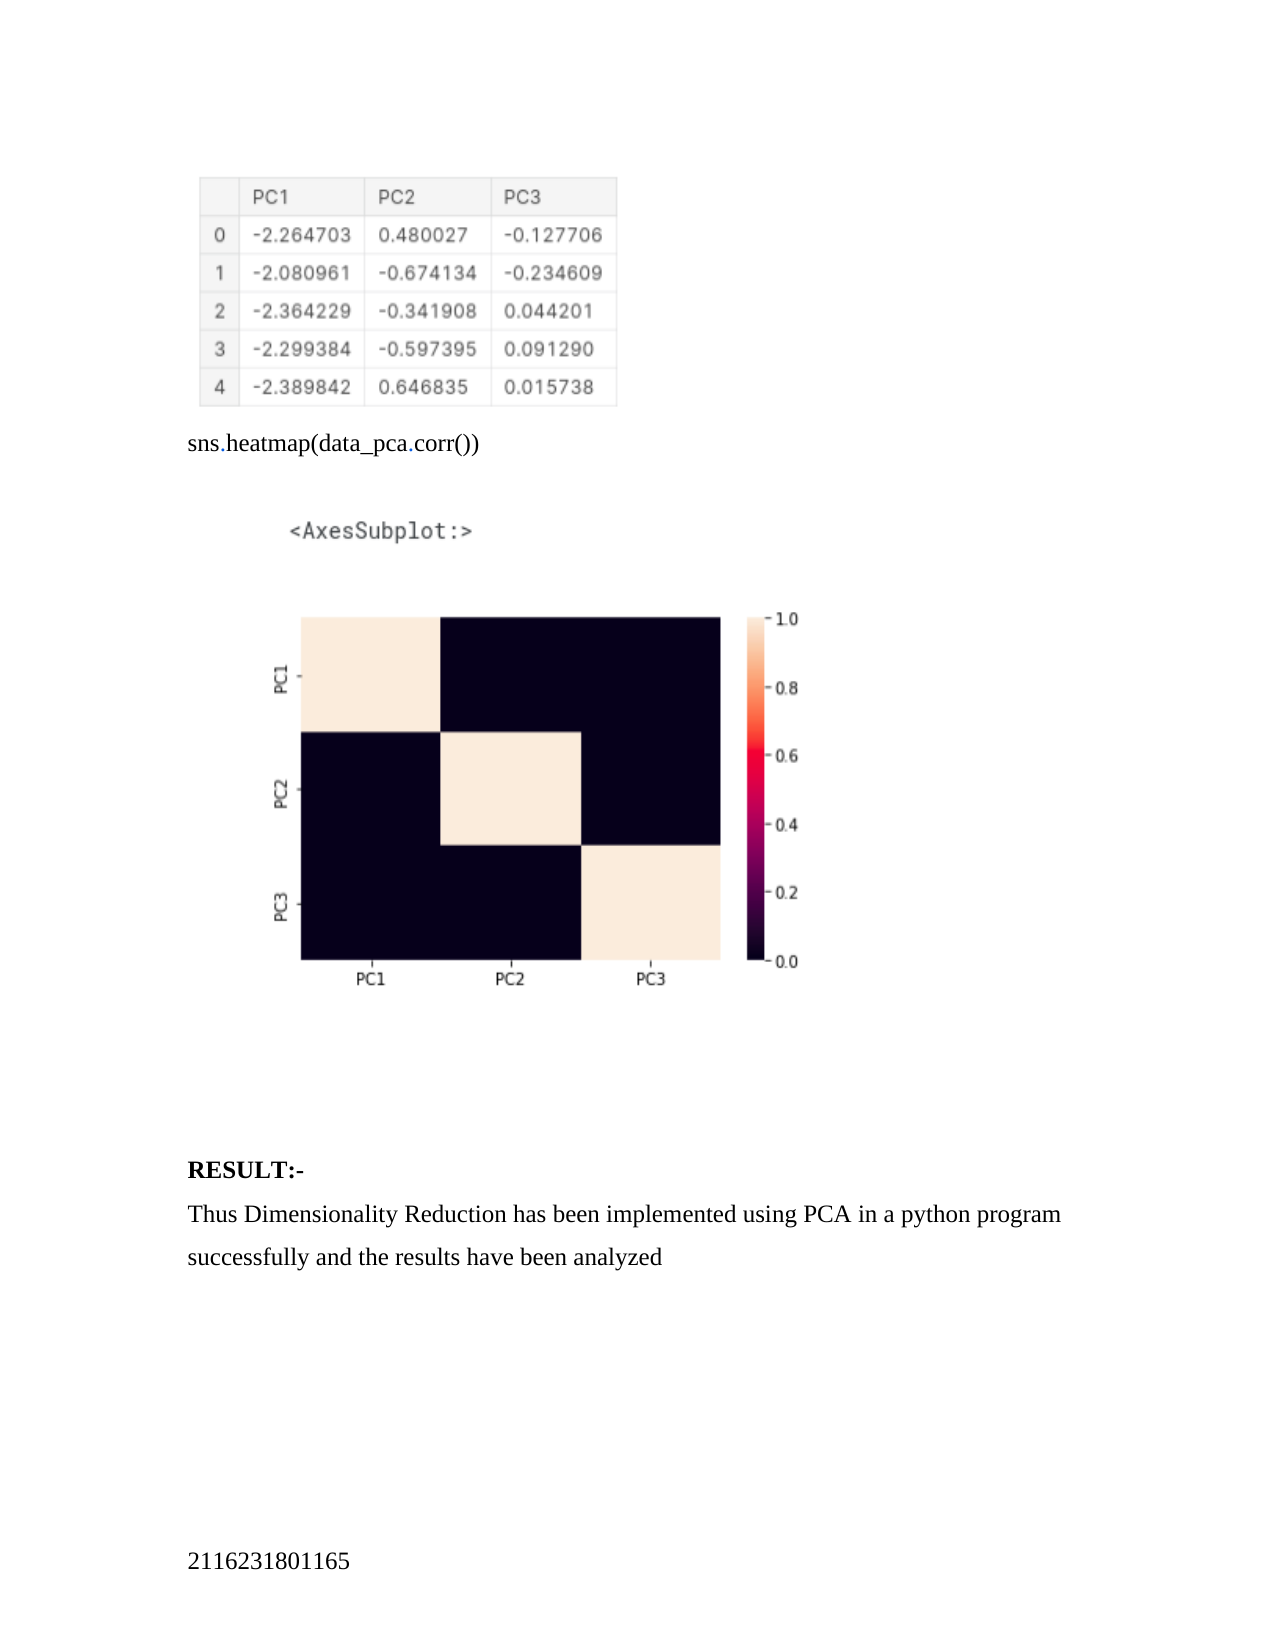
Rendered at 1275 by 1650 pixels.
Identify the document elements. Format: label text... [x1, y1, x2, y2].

picture [187, 150, 685, 429]
text sns.heatmap(data_pca.corr()) [187, 428, 1125, 457]
picture [187, 514, 871, 1070]
text Thus Dimensionality Reduction has been implemented using PCA in a python program successfully and the results have been analyzed [187, 1199, 1125, 1271]
text RESULT:- [187, 1156, 1125, 1184]
